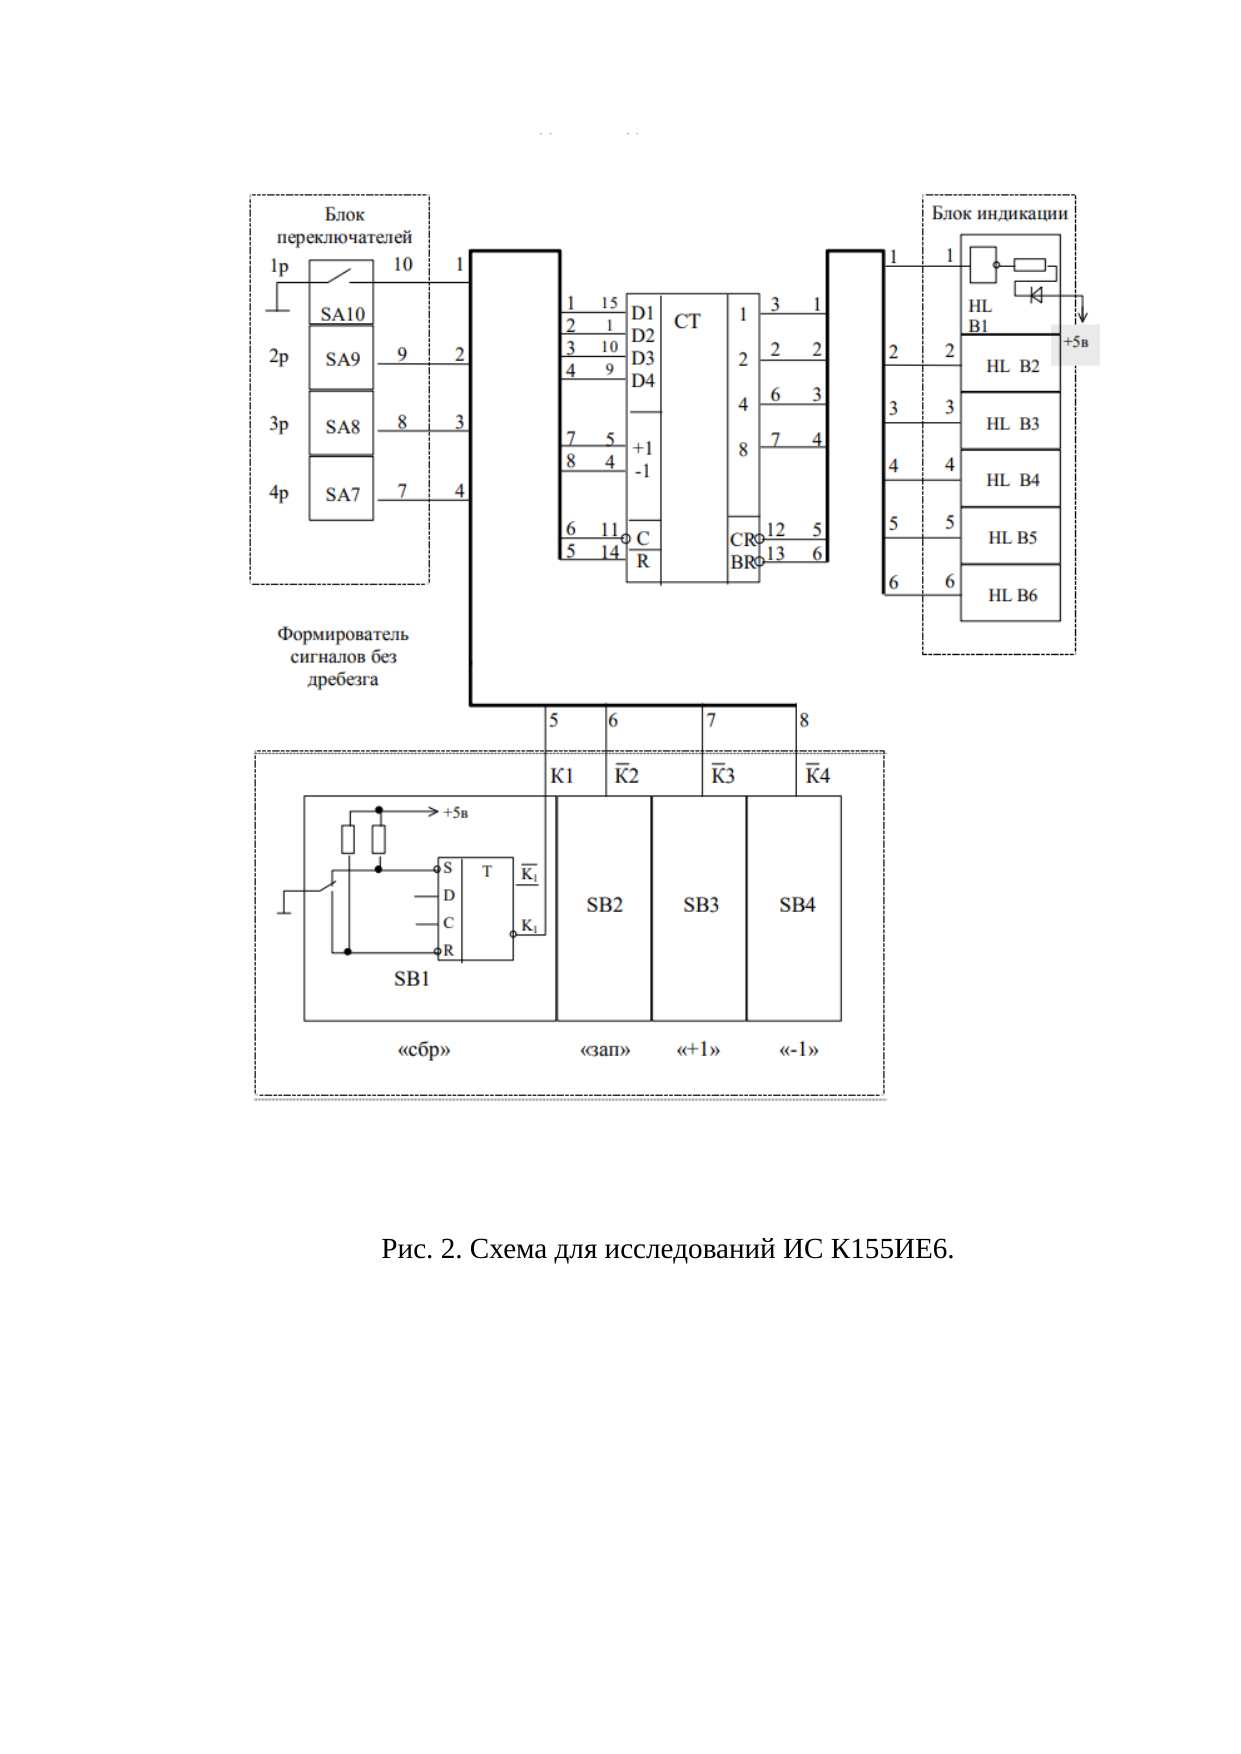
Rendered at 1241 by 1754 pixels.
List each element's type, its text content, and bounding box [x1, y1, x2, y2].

picture [147, 133, 1189, 1210]
text Рис. 2. Схема для исследований ИС К155ИЕ6. [137, 1232, 1198, 1265]
